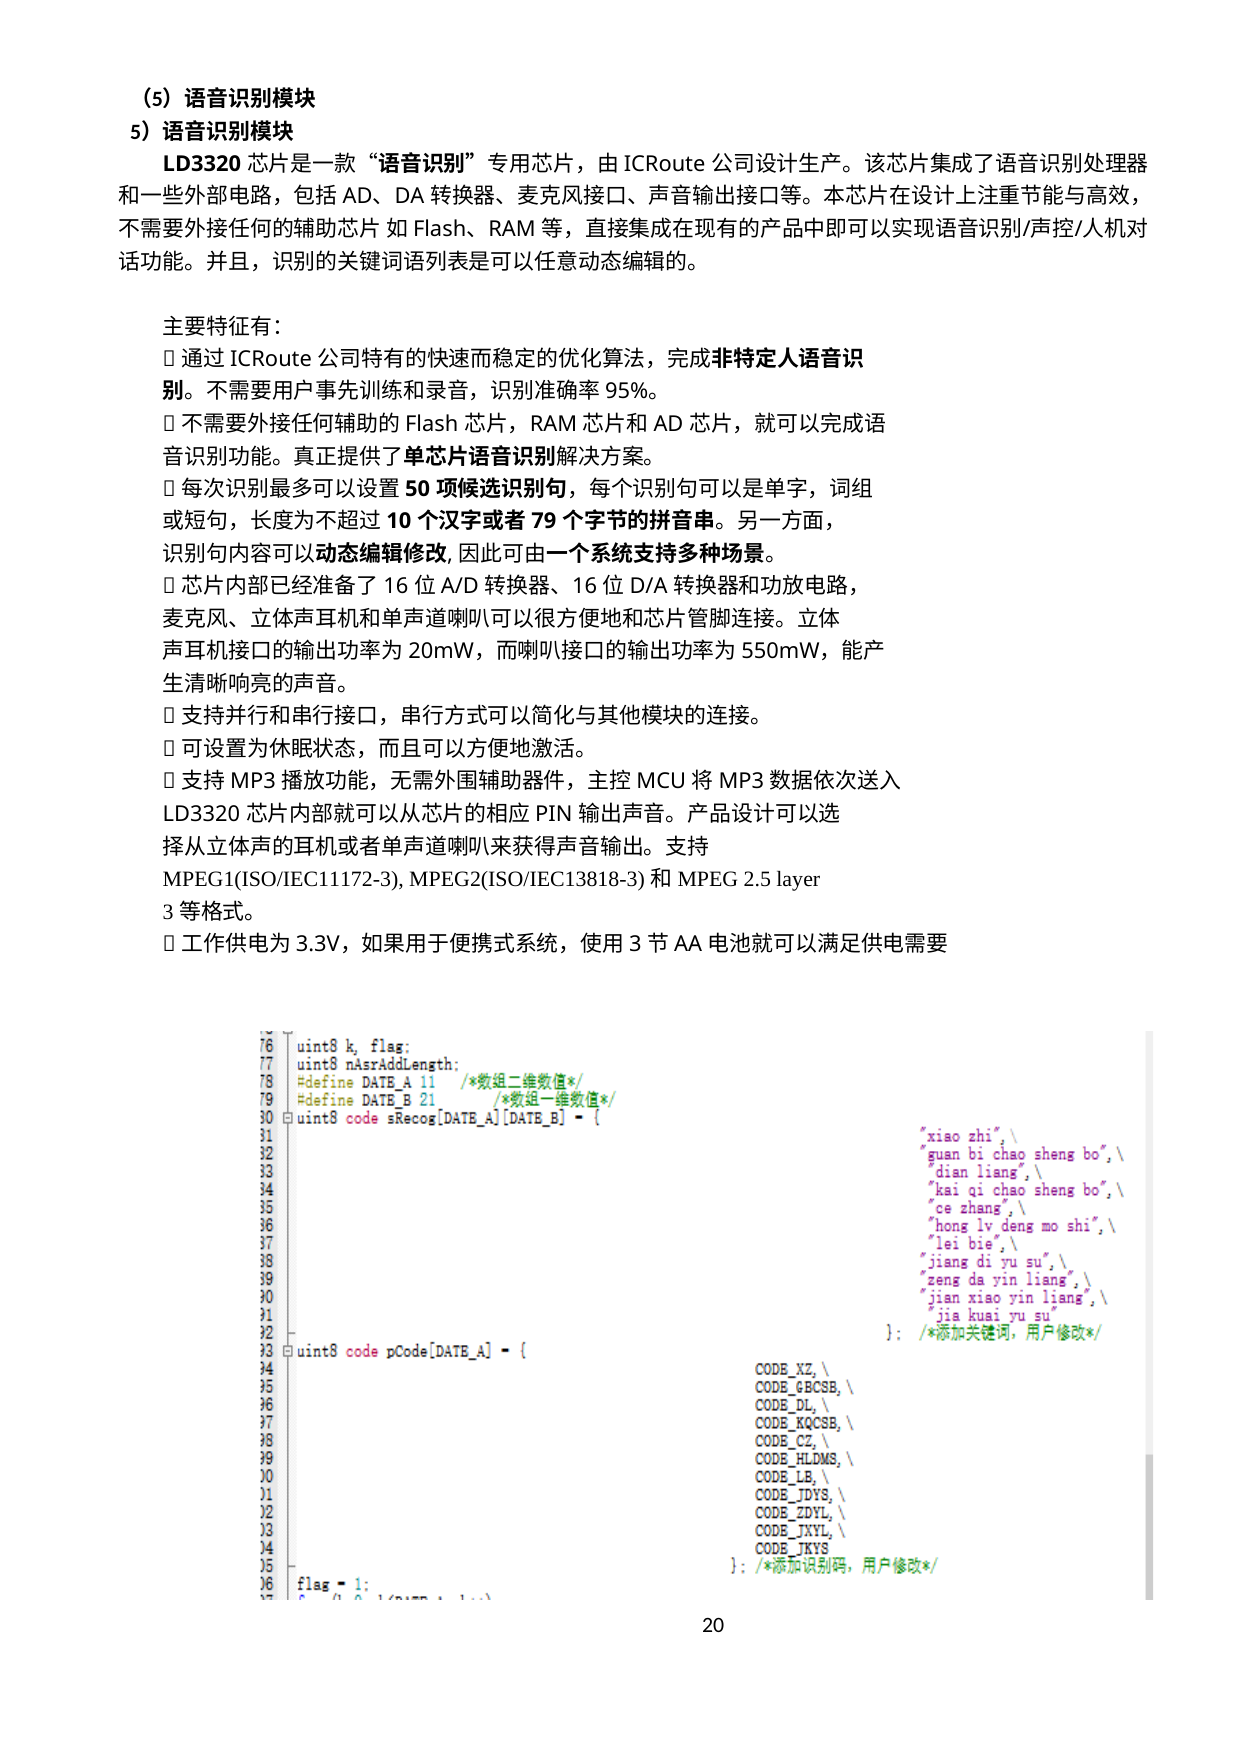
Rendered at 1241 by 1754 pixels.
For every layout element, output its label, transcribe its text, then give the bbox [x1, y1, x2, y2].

text  每次识别最多可以设置 50 项候选识别句，每个识别句可以是单字，词组 [119, 471, 1165, 503]
text 声耳机接口的输出功率为 20mW，而喇叭接口的输出功率为 550mW，能产 [119, 633, 1165, 666]
text  工作供电为 3.3V，如果用于便携式系统，使用 3 节 AA 电池就可以满足供电需要 [119, 926, 1165, 958]
text MPEG1(ISO/IEC11172-3), MPEG2(ISO/IEC13818-3) 和 MPEG 2.5 layer [119, 861, 1165, 893]
text  芯片内部已经准备了 16 位 A/D 转换器、16 位 D/A 转换器和功放电路， [119, 568, 1165, 601]
text 生清晰响亮的声音。 [119, 666, 1165, 698]
text 3 等格式。 [119, 893, 1165, 926]
list （5）语音识别模块 [130, 81, 1165, 113]
text 识别句内容可以动态编辑修改, 因此可由一个系统支持多种场景。 [119, 536, 1165, 568]
text  可设置为休眠状态，而且可以方便地激活。 [119, 731, 1165, 763]
list 5）语音识别模块 [130, 113, 1165, 146]
text LD3320 芯片是一款“语音识别”专用芯片，由 ICRoute 公司设计生产。该芯片集成了语音识别处理器和一些外部电路，包括 AD、DA 转换器、麦克风接口、声音输出接口等。本芯片在设计上注重节能与高效，不需要外接任何的辅助芯片 如 Flash、RAM 等，直接集成在现有的产品中即可以实现语音识别/声控/人机对 [119, 146, 1165, 243]
text  支持并行和串行接口，串行方式可以简化与其他模块的连接。 [119, 698, 1165, 731]
text 或短句，长度为不超过 10 个汉字或者 79 个字节的拼音串。另一方面， [119, 503, 1165, 536]
text 音识别功能。真正提供了单芯片语音识别解决方案。 [119, 438, 1165, 471]
text 麦克风、立体声耳机和单声道喇叭可以很方便地和芯片管脚连接。立体 [119, 601, 1165, 633]
text 择从立体声的耳机或者单声道喇叭来获得声音输出。支持 [119, 828, 1165, 861]
text 主要特征有： [119, 308, 1165, 341]
text 别。不需要用户事先训练和录音，识别准确率 95%。 [119, 373, 1165, 406]
text  不需要外接任何辅助的 Flash 芯片，RAM 芯片和 AD 芯片，就可以完成语 [119, 406, 1165, 438]
list 20 [130, 1608, 1165, 1641]
text 话功能。并且，识别的关键词语列表是可以任意动态编辑的。 [75, 243, 1165, 276]
text LD3320 芯片内部就可以从芯片的相应 PIN 输出声音。产品设计可以选 [119, 796, 1165, 828]
text  通过 ICRoute 公司特有的快速而稳定的优化算法，完成非特定人语音识 [119, 341, 1165, 373]
text  支持 MP3 播放功能，无需外围辅助器件，主控 MCU 将 MP3 数据依次送入 [119, 763, 1165, 796]
picture [260, 1031, 1154, 1600]
